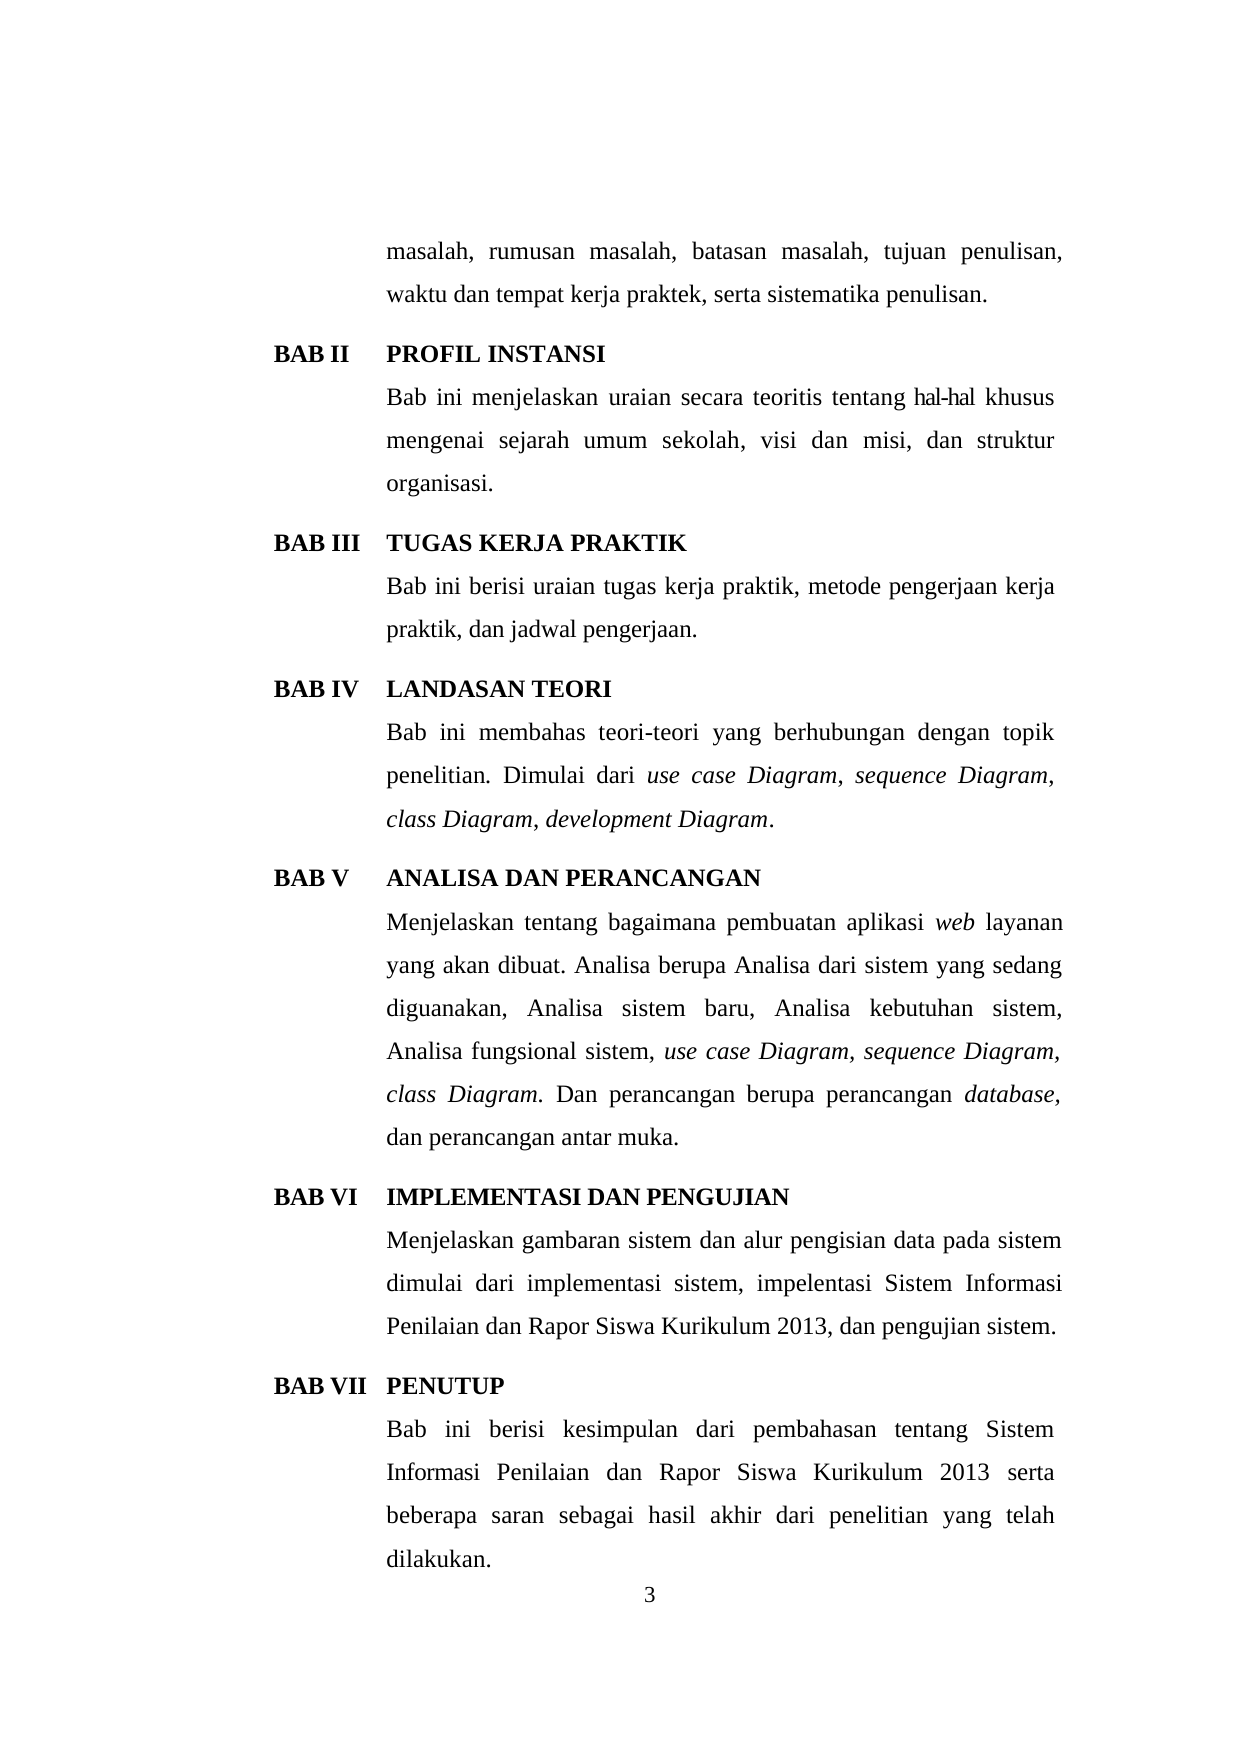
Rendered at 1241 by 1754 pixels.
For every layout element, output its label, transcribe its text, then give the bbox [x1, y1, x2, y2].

list IMPLEMENTASI DAN PENGUJIAN [274, 1182, 1063, 1211]
list PROFIL INSTANSI [274, 339, 1055, 368]
text Bab ini membahas teori-teori yang berhubungan dengan topik penelitian. Dimulai dari use case Diagram, sequence Diagram, class Diagram, development Diagram. [386, 717, 1055, 832]
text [386, 236, 1063, 308]
text Bab ini berisi uraian tugas kerja praktik, metode pengerjaan kerja praktik, dan jadwal pengerjaan. [386, 571, 1055, 643]
text Bab ini menjelaskan uraian secara teoritis tentang hal-hal khusus mengenai sejarah umum sekolah, visi dan misi, dan struktur organisasi. [386, 382, 1055, 497]
list PENUTUP [274, 1371, 1063, 1400]
list ANALISA DAN PERANCANGAN [274, 863, 1063, 892]
text Menjelaskan tentang bagaimana pembuatan aplikasi web layanan yang akan dibuat. Analisa berupa Analisa dari sistem yang sedang diguanakan, Analisa sistem baru, Analisa kebutuhan sistem, Analisa fungsional sistem, use case Diagram, sequence Diagram, class Diagram. Dan perancangan berupa perancangan database, dan perancangan antar muka. [386, 907, 1063, 1151]
list LANDASAN TEORI [274, 674, 1055, 703]
text Menjelaskan gambaran sistem dan alur pengisian data pada sistem dimulai dari implementasi sistem, impelentasi Sistem Informasi Penilaian dan Rapor Siswa Kurikulum 2013, dan pengujian sistem. [386, 1225, 1063, 1340]
text Bab ini berisi kesimpulan dari pembahasan tentang Sistem Informasi Penilaian dan Rapor Siswa Kurikulum 2013 serta beberapa saran sebagai hasil akhir dari penelitian yang telah dilakukan. [386, 1414, 1054, 1572]
list TUGAS KERJA PRAKTIK [274, 528, 1055, 557]
